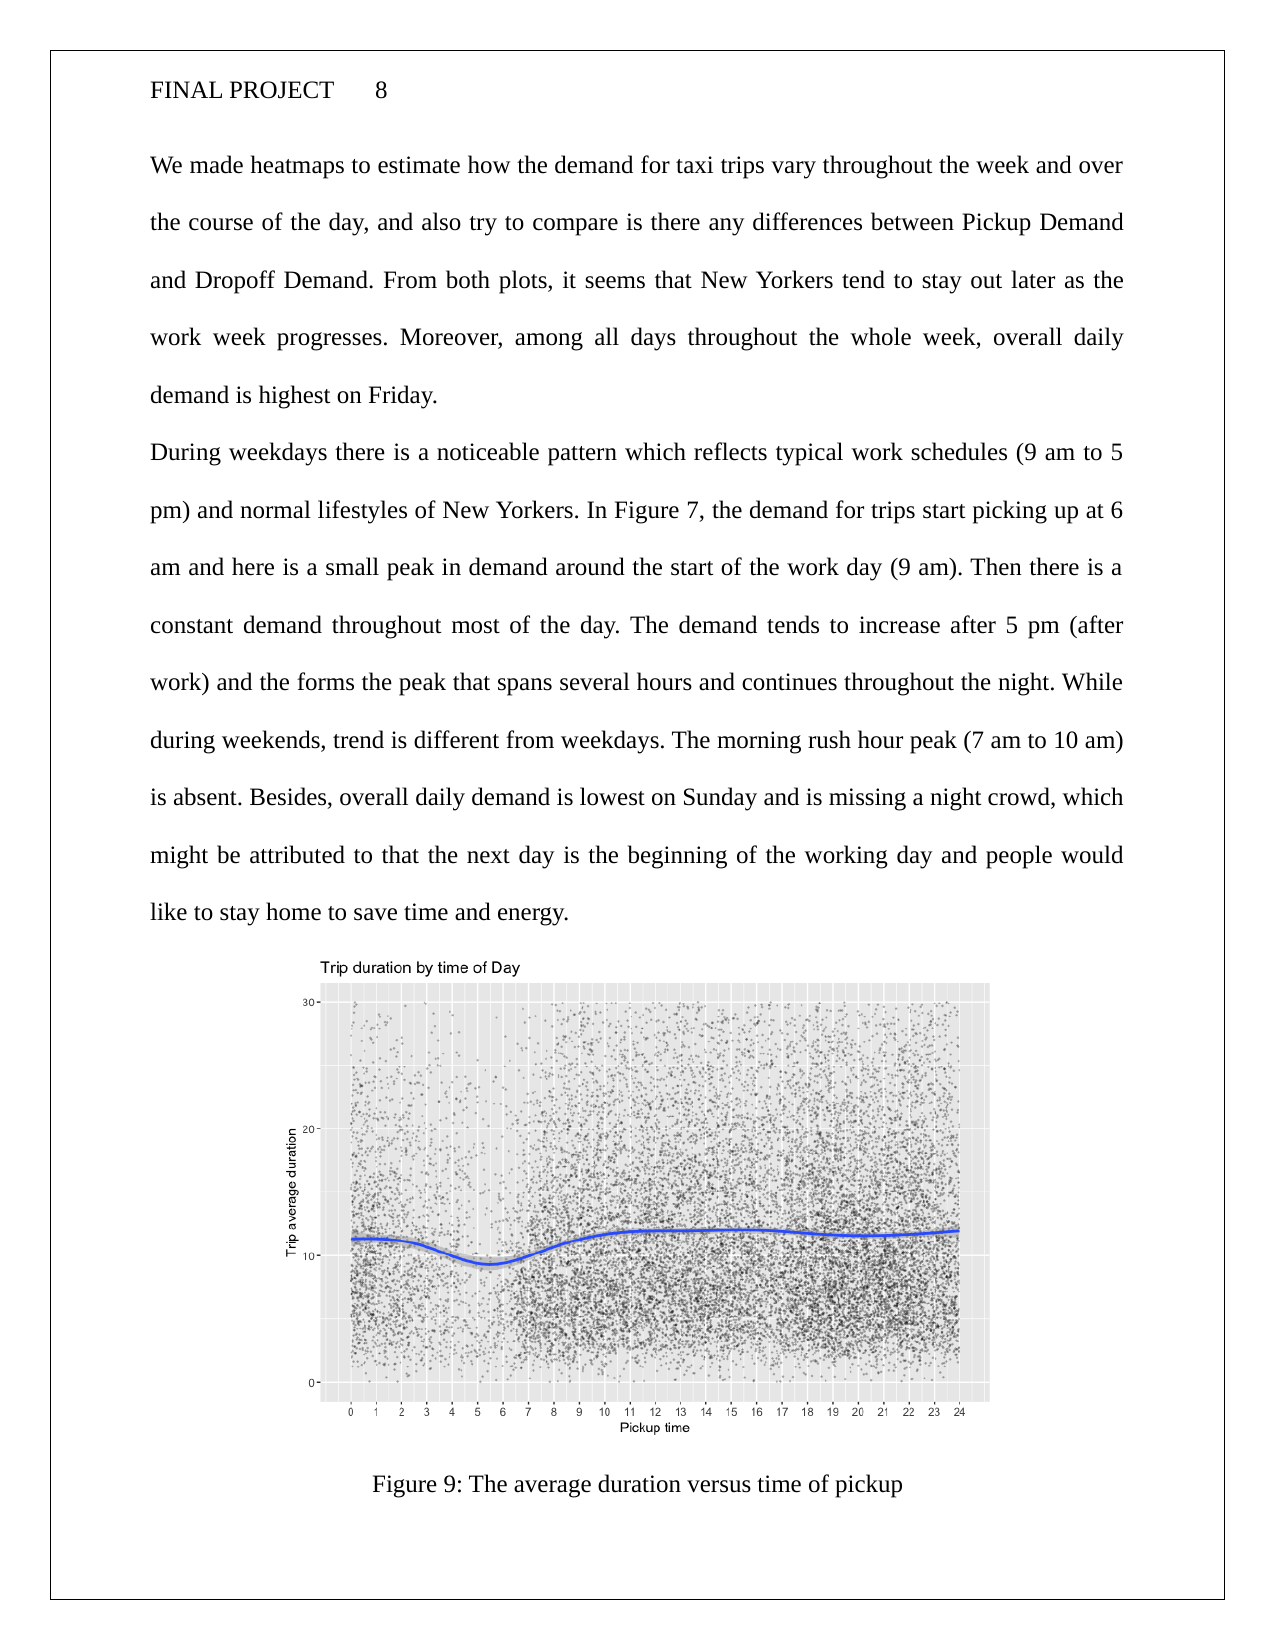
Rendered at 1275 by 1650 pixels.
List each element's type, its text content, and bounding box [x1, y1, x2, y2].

text Figure 9: The average duration versus time of pickup [150, 1469, 1125, 1498]
text During weekdays there is a noticeable pattern which reflects typical work schedules (9 am to 5 pm) and normal lifestyles of New Yorkers. In Figure 7, the demand for trips start picking up at 6 am and here is a small peak in demand around the start of the work day (9 am). Then there is a constant demand throughout most of the day. The demand tends to increase after 5 pm (after work) and the forms the peak that spans several hours and continues throughout the night. While during weekends, trend is different from weekdays. The morning rush hour peak (7 am to 10 am) is absent. Besides, overall daily demand is lowest on Sunday and is missing a night crowd, which might be attributed to that the next day is the beginning of the working day and people would like to stay home to save time and energy. [150, 437, 1125, 926]
text We made heatmaps to estimate how the demand for taxi trips vary throughout the week and over the course of the day, and also try to compare is there any differences between Pickup Demand and Dropoff Demand. From both plots, it seems that New Yorkers tend to stay out later as the work week progresses. Moreover, among all days throughout the whole week, overall daily demand is highest on Friday. [150, 150, 1125, 409]
picture [279, 955, 996, 1441]
